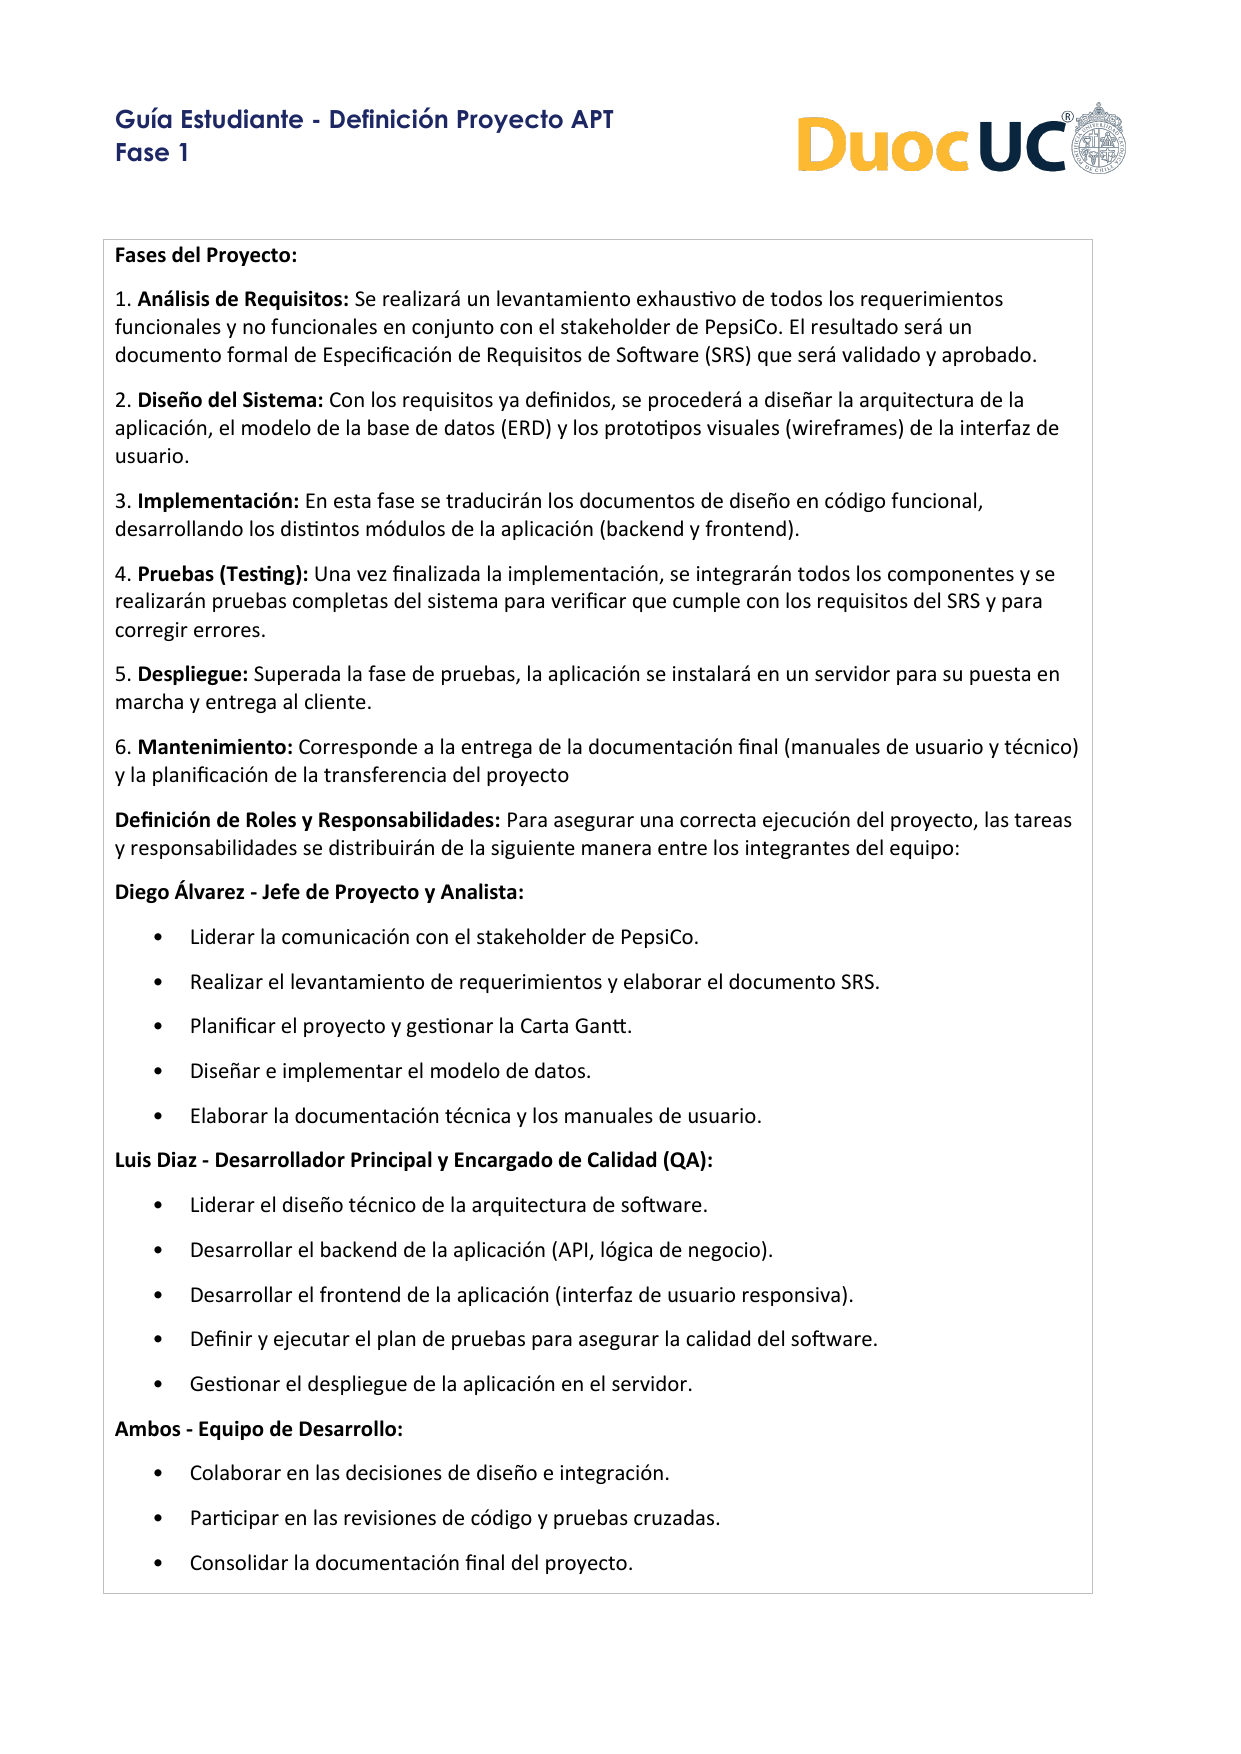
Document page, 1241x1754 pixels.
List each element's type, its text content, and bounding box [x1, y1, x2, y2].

picture [798, 102, 1126, 174]
